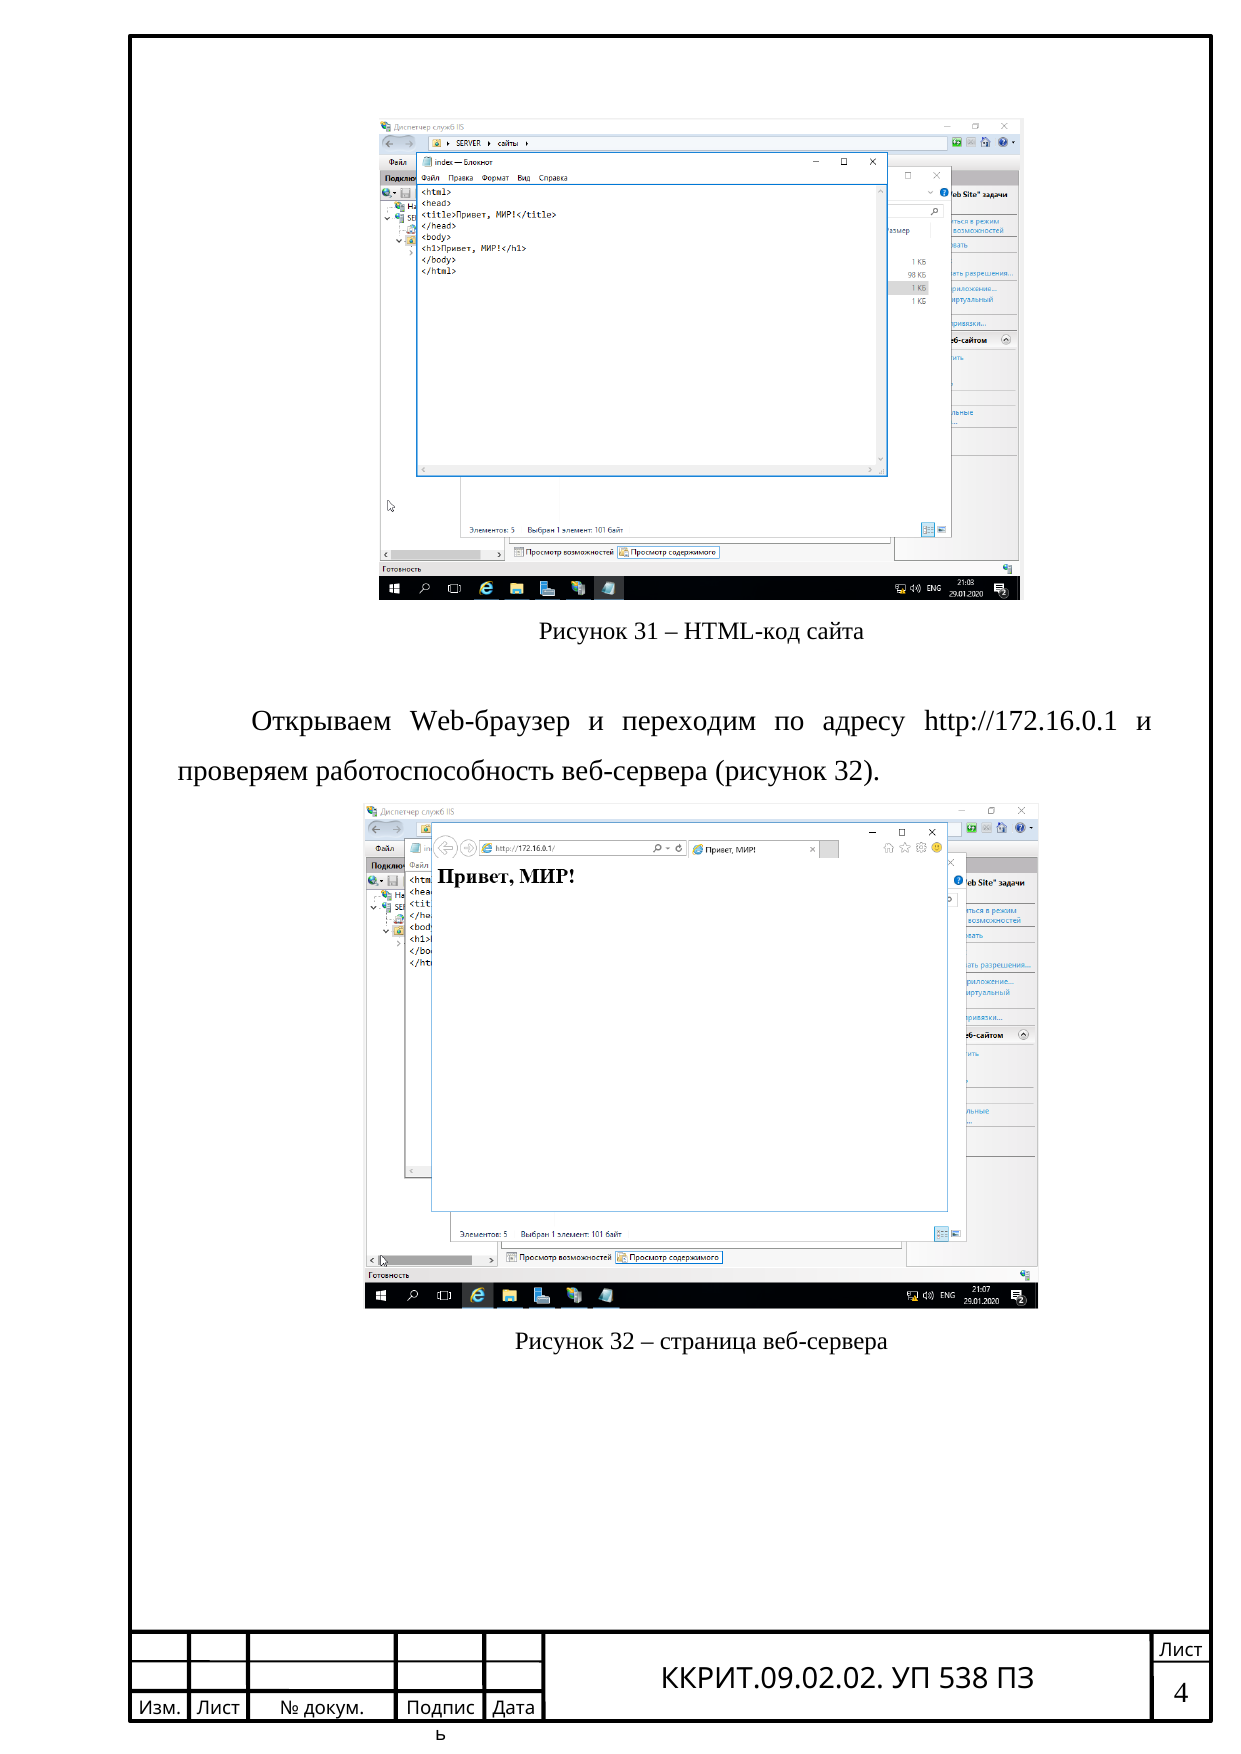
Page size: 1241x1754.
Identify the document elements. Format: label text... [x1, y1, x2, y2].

text Рисунок 31 – HTML-код сайта [177, 616, 1152, 645]
text Рисунок 32 – страница веб-сервера [177, 1326, 1152, 1355]
picture [379, 118, 1024, 600]
picture [363, 803, 1039, 1309]
text Открываем Web-браузер и переходим по адресу http://172.16.0.1 и проверяем работоспособность веб-сервера (рисунок 32). [177, 703, 1152, 786]
